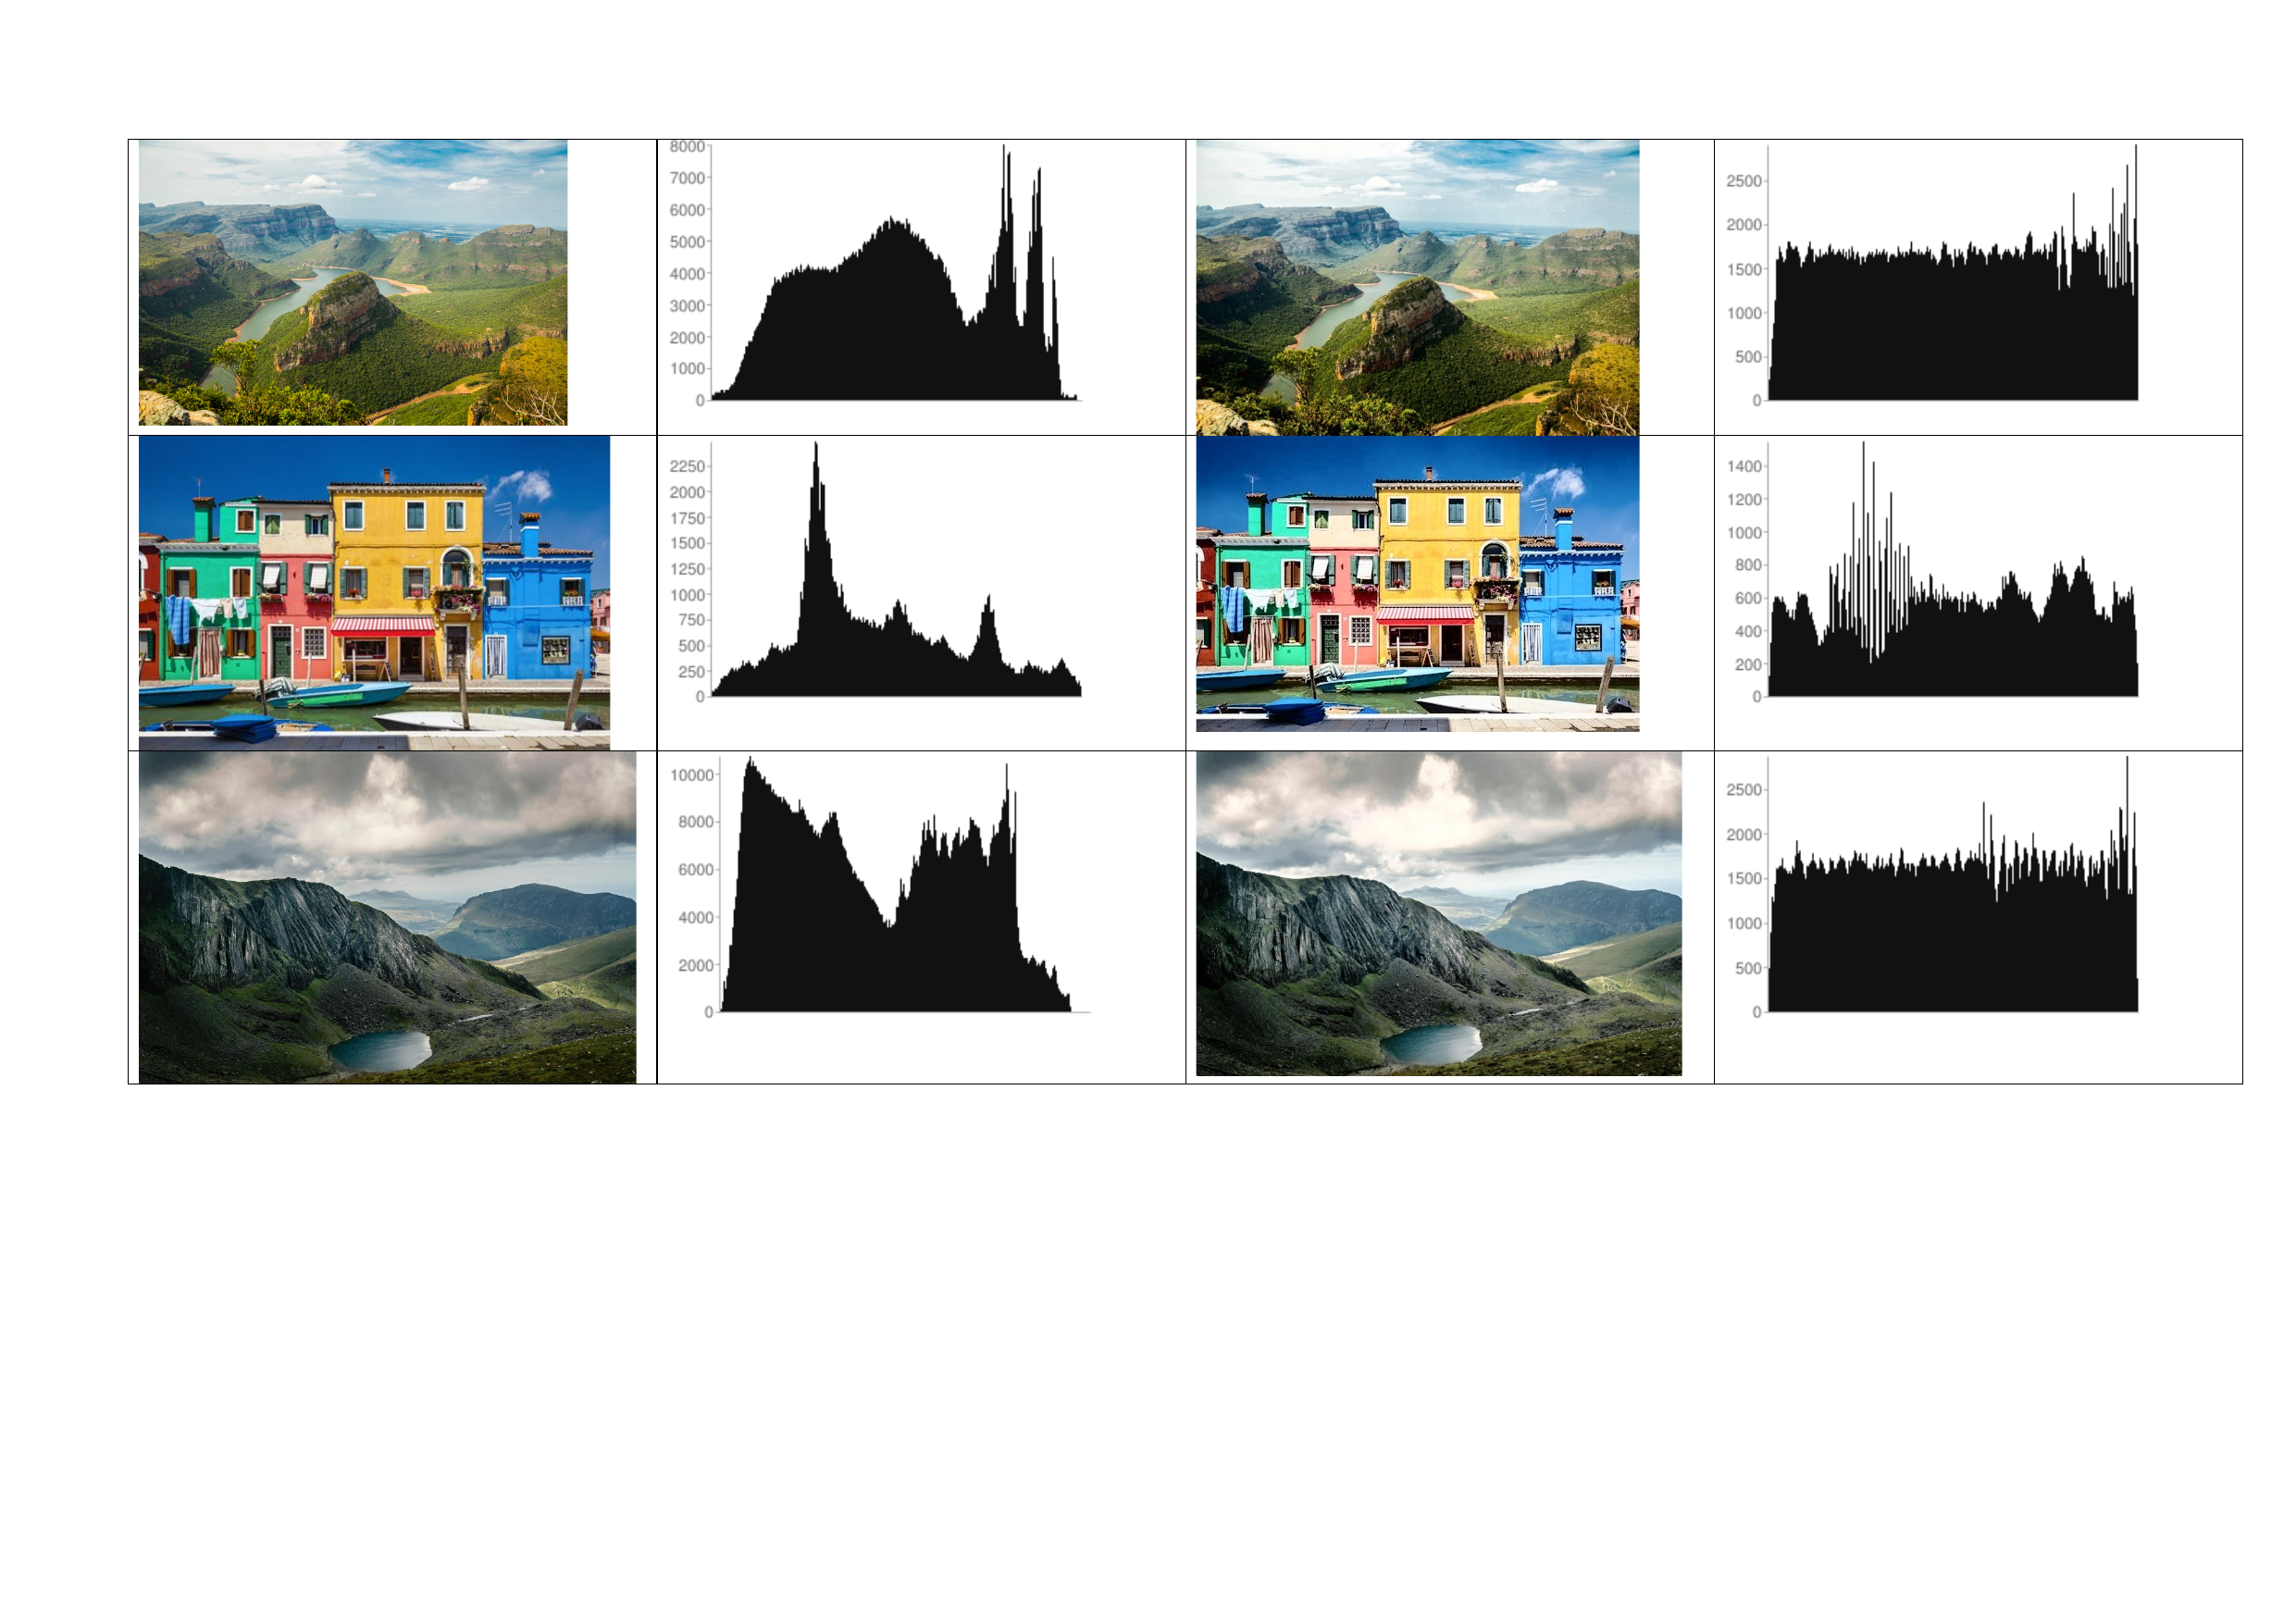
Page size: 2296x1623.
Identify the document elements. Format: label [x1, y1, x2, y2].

table_header [658, 140, 1185, 435]
picture [667, 140, 1131, 429]
picture [667, 436, 1131, 725]
picture [139, 140, 568, 426]
table_header [1186, 140, 1196, 435]
table_cell [129, 751, 139, 1084]
picture [139, 751, 637, 1084]
picture [1724, 436, 2188, 725]
picture [1196, 751, 1682, 1076]
table_header [1715, 140, 2242, 435]
table_cell [611, 436, 656, 750]
table_cell [1186, 751, 1714, 1084]
picture [1724, 140, 2188, 429]
table_cell [658, 751, 1185, 1084]
table_header [1640, 140, 1714, 435]
table_cell [1715, 751, 2242, 1084]
table_cell [658, 436, 1185, 750]
picture [667, 751, 1131, 1041]
table_cell [1715, 436, 2242, 750]
picture [1196, 140, 1640, 732]
picture [1724, 751, 2188, 1041]
table_cell [129, 436, 139, 750]
picture [139, 436, 611, 750]
table_cell [1186, 436, 1714, 750]
table_cell [637, 751, 656, 1084]
table_header [129, 140, 656, 435]
